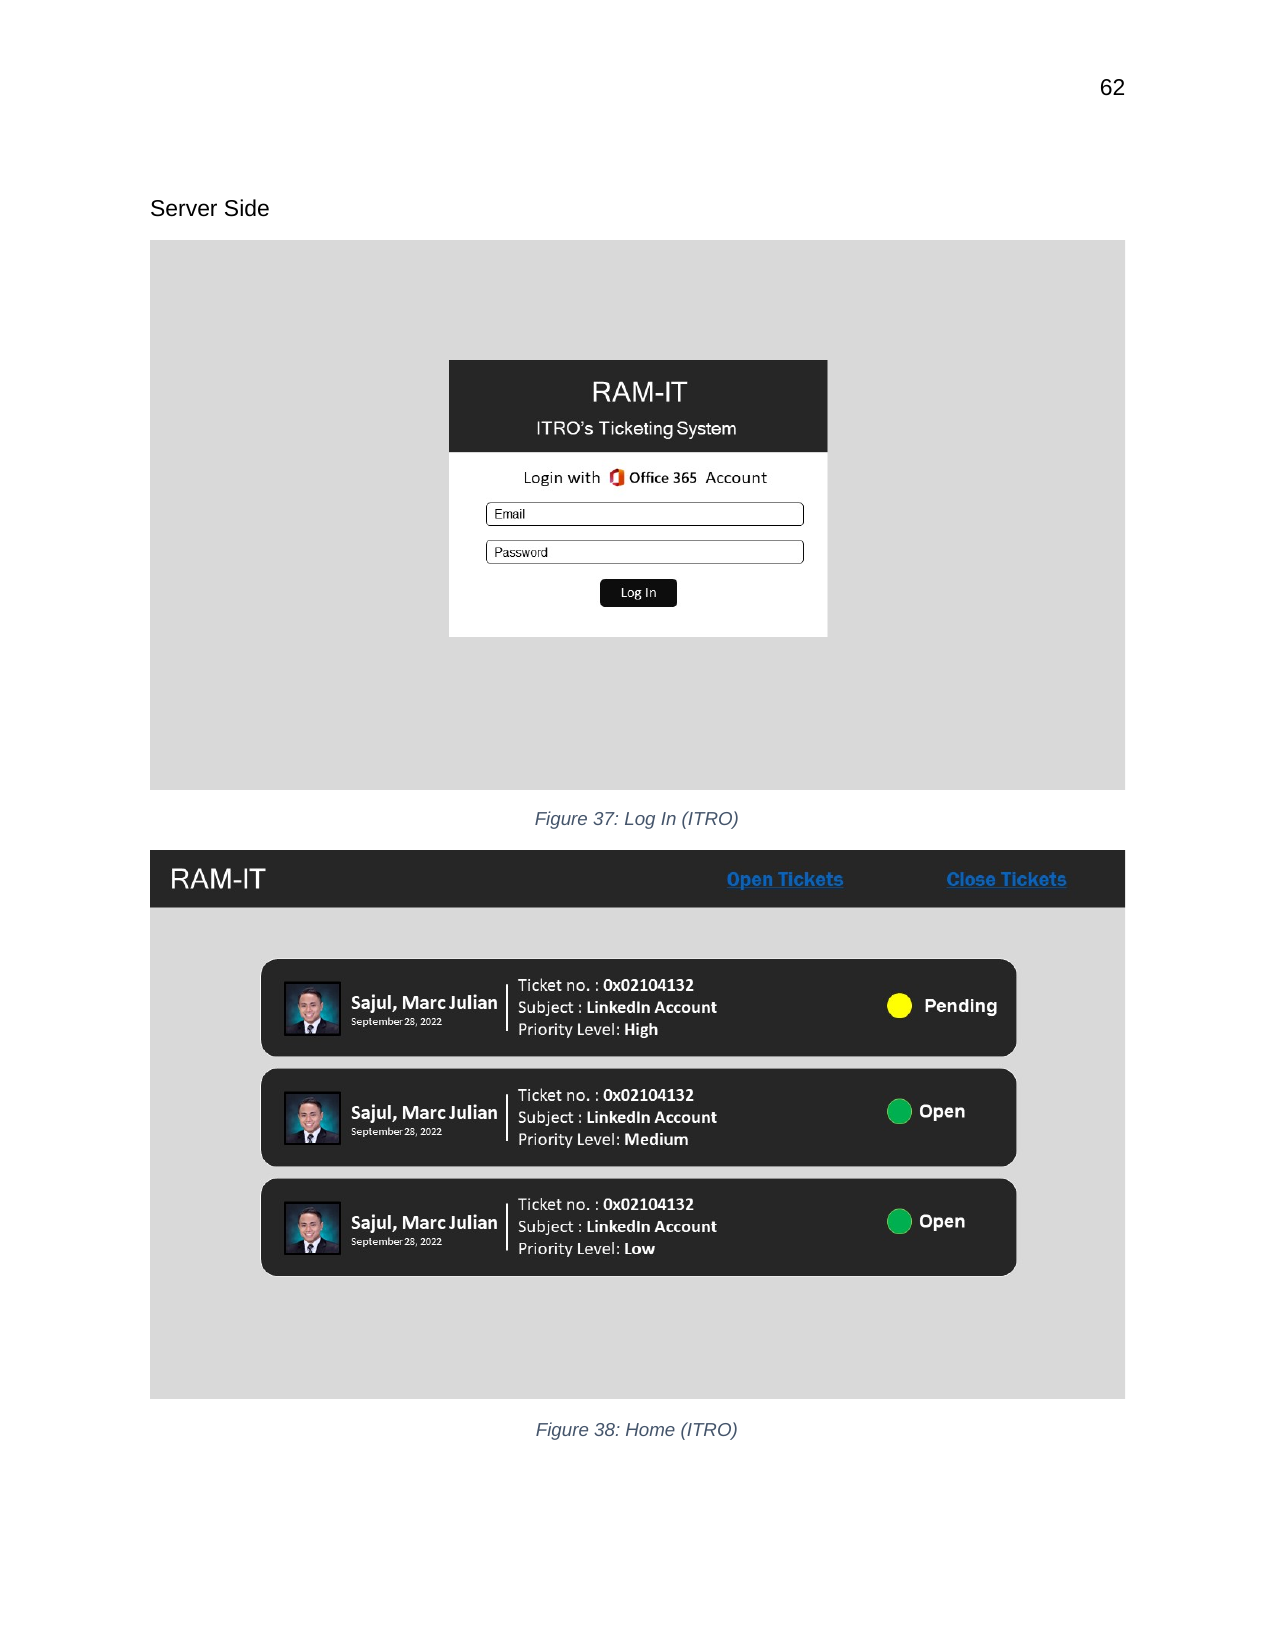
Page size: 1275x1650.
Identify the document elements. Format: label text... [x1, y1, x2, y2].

text Server Side [150, 195, 1125, 221]
picture [150, 240, 1125, 790]
picture [150, 850, 1125, 1399]
